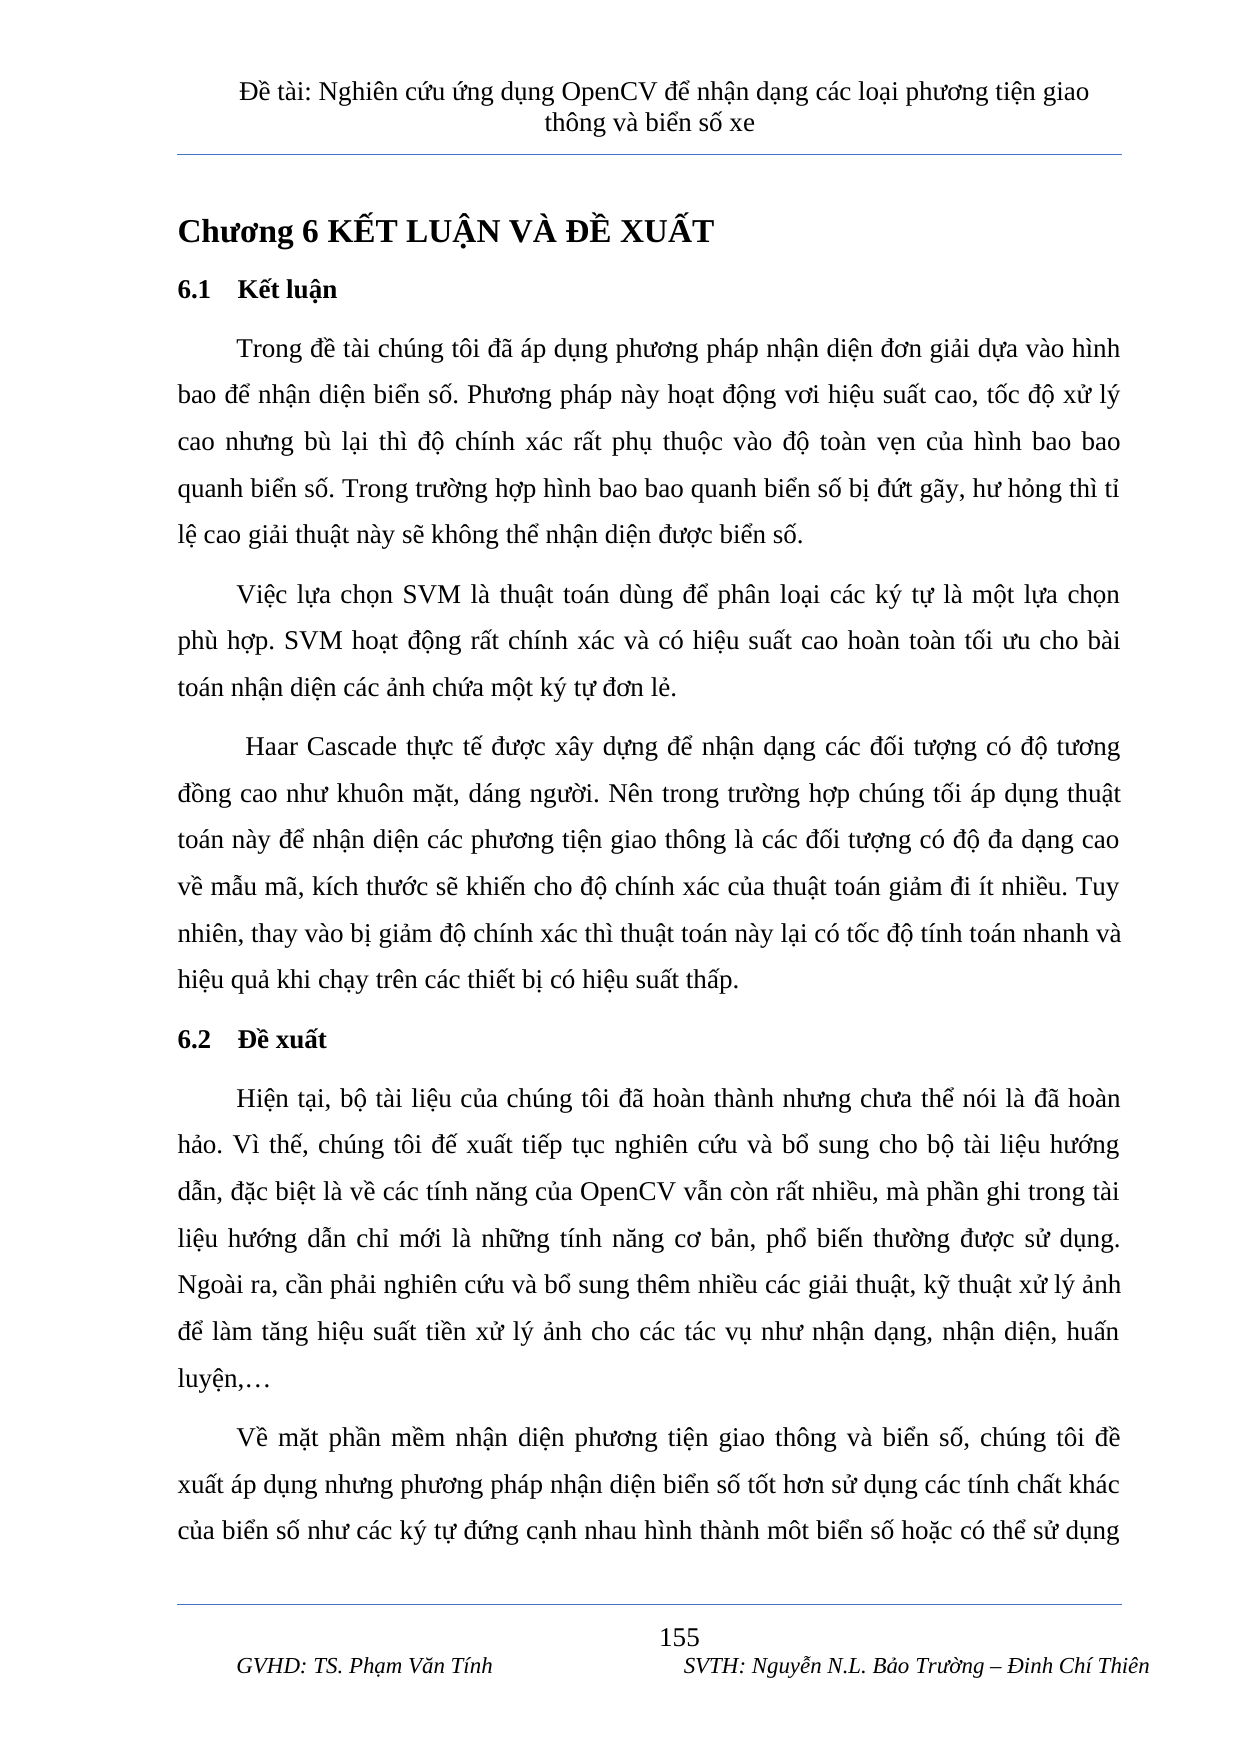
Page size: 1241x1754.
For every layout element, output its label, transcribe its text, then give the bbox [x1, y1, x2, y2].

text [177, 1421, 1122, 1546]
text Việc lựa chọn SVM là thuật toán dùng để phân loại các ký tự là một lựa chọn phù hợp. SVM hoạt động rất chính xác và có hiệu suất cao hoàn toàn tối ưu cho bài toán nhận diện các ảnh chứa một ký tự đơn lẻ. [177, 578, 1122, 702]
subtitle Đề xuất [177, 1023, 1122, 1054]
text Trong đề tài chúng tôi đã áp dụng phương pháp nhận diện đơn giải dựa vào hình bao để nhận diện biển số. Phương pháp này hoạt động vơi hiệu suất cao, tốc độ xử lý cao nhưng bù lại thì độ chính xác rất phụ thuộc vào độ toàn vẹn của hình bao bao quanh biển số. Trong trường hợp hình bao bao quanh biển số bị đứt gãy, hư hỏng thì tỉ lệ cao giải thuật này sẽ không thể nhận diện được biển số. [177, 332, 1122, 550]
text Hiện tại, bộ tài liệu của chúng tôi đã hoàn thành nhưng chưa thể nói là đã hoàn hảo. Vì thế, chúng tôi đế xuất tiếp tục nghiên cứu và bổ sung cho bộ tài liệu hướng dẫn, đặc biệt là về các tính năng của OpenCV vẫn còn rất nhiều, mà phần ghi trong tài liệu hướng dẫn chỉ mới là những tính năng cơ bản, phổ biến thường được sử dụng. Ngoài ra, cần phải nghiên cứu và bổ sung thêm nhiều các giải thuật, kỹ thuật xử lý ảnh để làm tăng hiệu suất tiền xử lý ảnh cho các tác vụ như nhận dạng, nhận diện, huấn luyện,… [177, 1082, 1122, 1393]
subtitle Kết luận [177, 273, 1122, 304]
subtitle KẾT LUẬN VÀ ĐỀ XUẤT [177, 211, 1122, 249]
text Haar Cascade thực tế được xây dựng để nhận dạng các đối tượng có độ tương đồng cao như khuôn mặt, dáng người. Nên trong trường hợp chúng tối áp dụng thuật toán này để nhận diện các phương tiện giao thông là các đối tượng có độ đa dạng cao về mẫu mã, kích thước sẽ khiến cho độ chính xác của thuật toán giảm đi ít nhiều. Tuy nhiên, thay vào bị giảm độ chính xác thì thuật toán này lại có tốc độ tính toán nhanh và hiệu quả khi chạy trên các thiết bị có hiệu suất thấp. [177, 730, 1122, 995]
